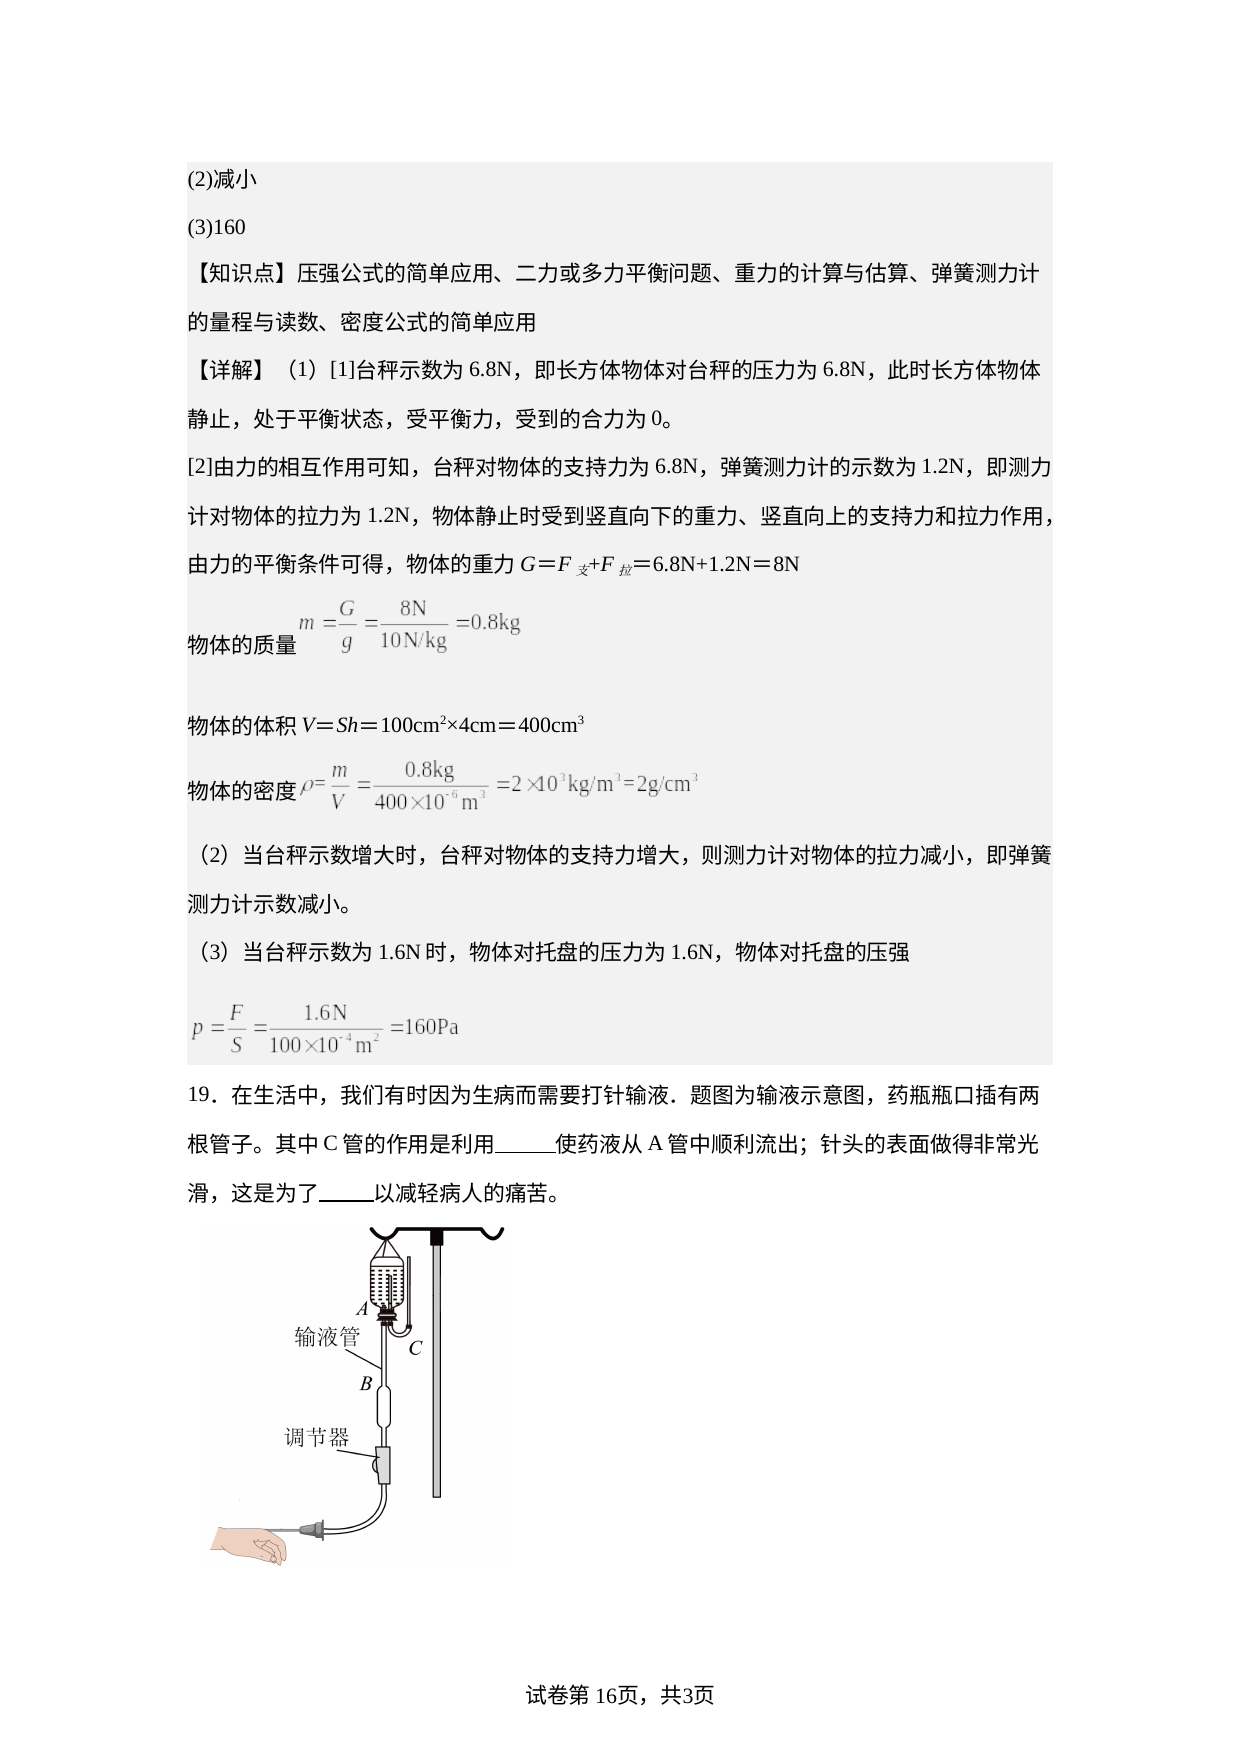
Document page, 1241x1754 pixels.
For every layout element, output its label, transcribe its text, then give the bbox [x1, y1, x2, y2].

text 物体的密度 [187, 757, 1053, 822]
text 物体的体积V＝Sh＝100cm2×4cm＝400cm3 [187, 709, 1053, 741]
text [2]由力的相互作用可知，台秤对物体的支持力为6.8N，弹簧测力计的示数为1.2N，即测力计对物体的拉力为1.2N，物体静止时受到竖直向下的重力、竖直向上的支持力和拉力作用，由力的平衡条件可得，物体的重力G＝F支+F拉＝6.8N+1.2N＝8N [187, 449, 1053, 579]
text (2)减小 [187, 162, 1053, 194]
text 【详解】（1）[1]台秤示数为6.8N，即长方体物体对台秤的压力为6.8N，此时长方体物体静止，处于平衡状态，受平衡力，受到的合力为0。 [187, 352, 1053, 434]
text （3）当台秤示数为1.6N时，物体对托盘的压力为1.6N，物体对托盘的压强 [187, 935, 1053, 1065]
text 物体的质量 [187, 595, 1053, 693]
text 19．在生活中，我们有时因为生病而需要打针输液．题图为输液示意图，药瓶瓶口插有两根管子。其中C管的作用是利用 使药液从A管中顺利流出；针头的表面做得非常光滑，这是为了 以减轻病人的痛苦。 [187, 1078, 1053, 1208]
text 【知识点】压强公式的简单应用、二力或多力平衡问题、重力的计算与估算、弹簧测力计的量程与读数、密度公式的简单应用 [187, 255, 1053, 337]
text （2）当台秤示数增大时，台秤对物体的支持力增大，则测力计对物体的拉力减小，即弹簧测力计示数减小。 [187, 838, 1053, 919]
text (3)160 [187, 210, 1053, 243]
picture [206, 1223, 510, 1569]
